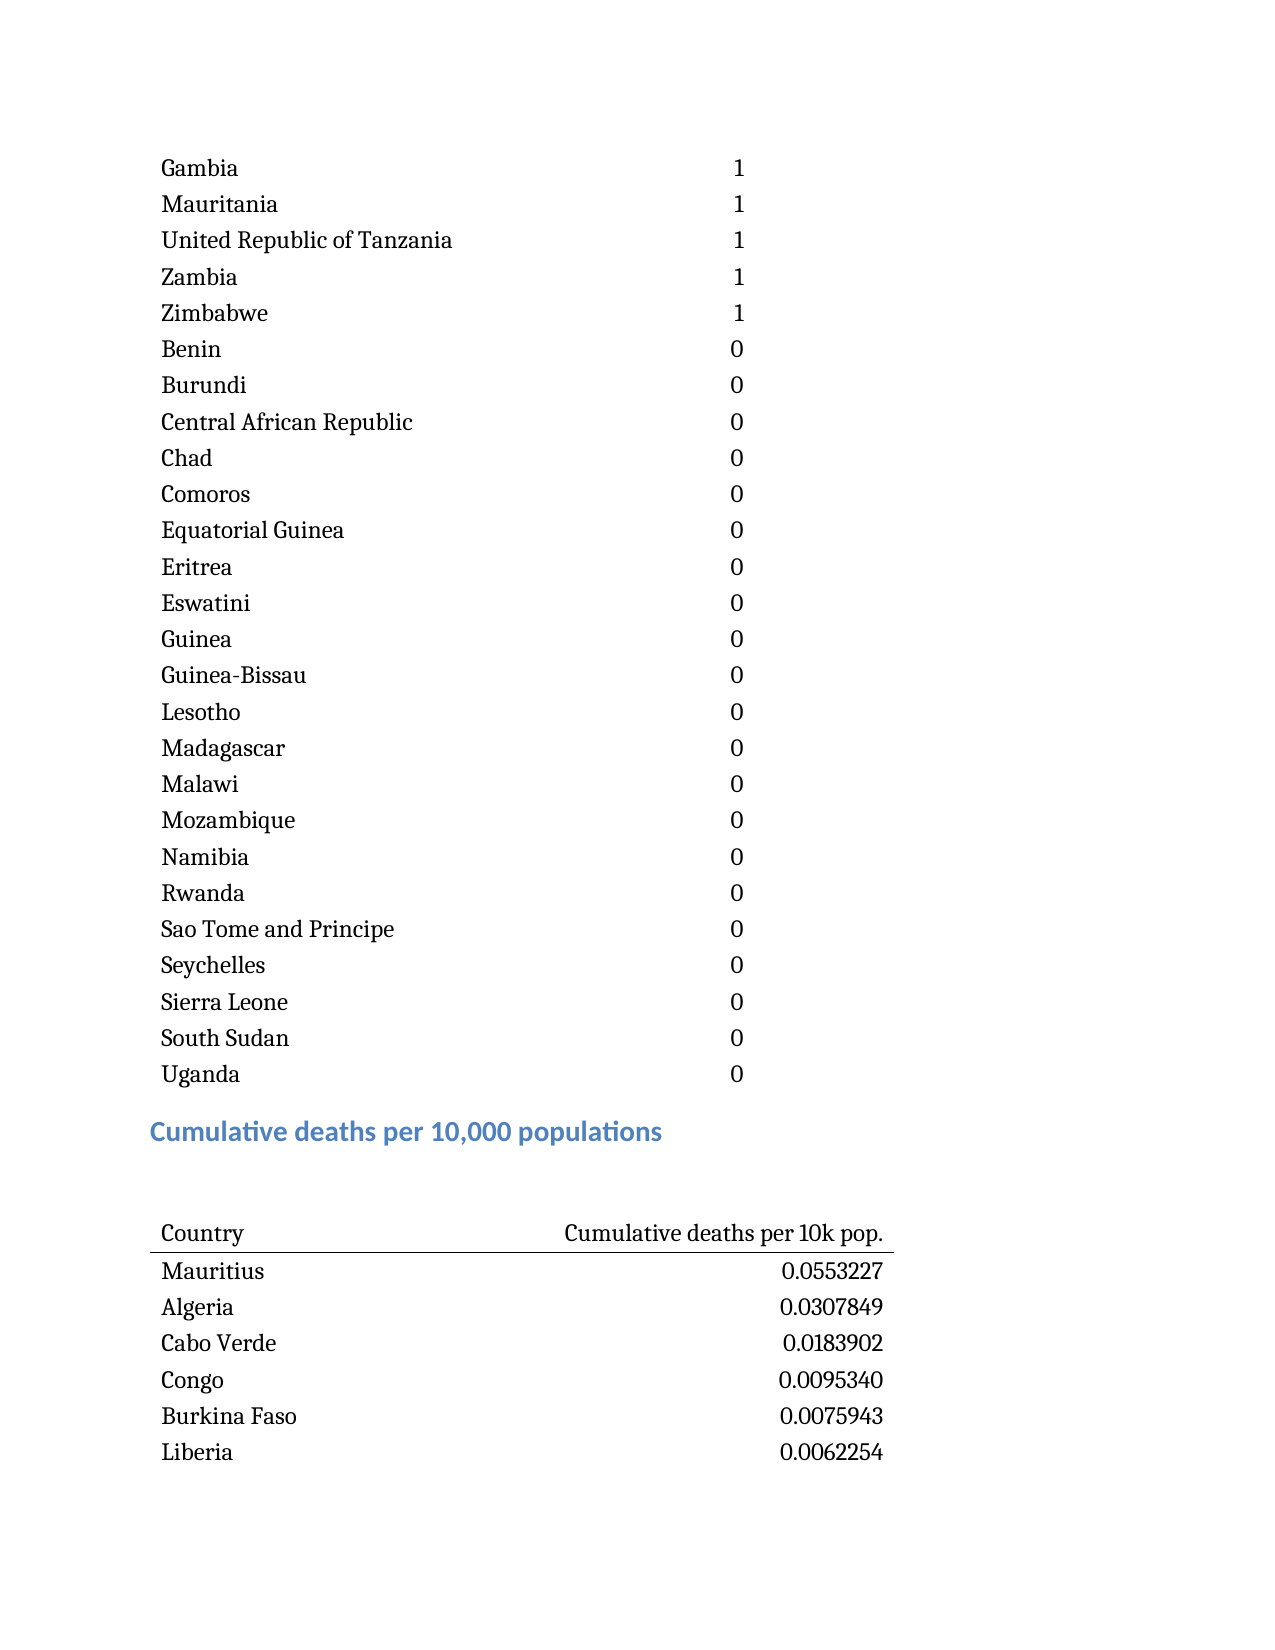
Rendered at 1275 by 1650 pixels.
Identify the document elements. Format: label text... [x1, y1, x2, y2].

table_cell 0 [534, 984, 754, 1020]
table_cell 0 [534, 621, 754, 657]
table_cell 0.0553227 [533, 1253, 894, 1289]
table_cell Zambia [150, 259, 533, 295]
table_cell Central African Republic [150, 404, 533, 440]
subtitle Cumulative deaths per 10,000 populations [150, 1113, 1125, 1149]
table_cell 0 [534, 1056, 754, 1092]
table_cell Mauritania [150, 186, 533, 222]
table_cell Burkina Faso [150, 1398, 533, 1434]
table_cell Lesotho [150, 694, 533, 730]
table_cell 0 [534, 766, 754, 802]
table_cell 0 [534, 440, 754, 476]
table_cell Sao Tome and Principe [150, 911, 533, 947]
table_cell 0 [534, 513, 754, 549]
table_cell 1 [534, 295, 754, 331]
table_cell Mauritius [150, 1253, 533, 1289]
table_cell 0 [534, 730, 754, 766]
table_header Cumulative deaths per 10k pop. [533, 1215, 894, 1251]
table_cell South Sudan [150, 1020, 533, 1056]
table_cell Mozambique [150, 803, 533, 839]
table_cell Burundi [150, 368, 533, 404]
table_cell Malawi [150, 766, 533, 802]
table_cell Guinea-Bissau [150, 658, 533, 694]
table_cell 0 [534, 331, 754, 367]
table_cell Chad [150, 440, 533, 476]
table_cell United Republic of Tanzania [150, 223, 533, 259]
table_cell 0 [534, 948, 754, 984]
table_cell Liberia [150, 1434, 533, 1471]
table_cell Cabo Verde [150, 1326, 533, 1362]
table_cell 0 [534, 368, 754, 404]
table_cell 0.0095340 [533, 1362, 894, 1398]
table_cell 0 [534, 911, 754, 947]
table_cell 1 [534, 150, 754, 186]
table_cell Equatorial Guinea [150, 513, 533, 549]
table_cell Algeria [150, 1289, 533, 1326]
table_cell Gambia [150, 150, 533, 186]
table_cell 0 [534, 839, 754, 875]
table_cell 1 [534, 259, 754, 295]
table_cell Eswatini [150, 585, 533, 621]
table_cell Sierra Leone [150, 984, 533, 1020]
table_cell 1 [534, 186, 754, 222]
table_cell 0 [534, 694, 754, 730]
table_cell Uganda [150, 1056, 533, 1092]
table_cell 0 [534, 404, 754, 440]
table_cell 0.0062254 [533, 1434, 894, 1471]
table_cell Rwanda [150, 875, 533, 911]
table_cell Zimbabwe [150, 295, 533, 331]
table_cell Madagascar [150, 730, 533, 766]
table_cell 0.0183902 [533, 1326, 894, 1362]
table_cell 0 [534, 658, 754, 694]
table_cell Seychelles [150, 948, 533, 984]
table_cell 0 [534, 476, 754, 512]
table_cell Comoros [150, 476, 533, 512]
table_cell Namibia [150, 839, 533, 875]
table_cell Eritrea [150, 549, 533, 585]
table_cell Congo [150, 1362, 533, 1398]
table_cell 0 [534, 875, 754, 911]
table_cell 0 [534, 1020, 754, 1056]
table_cell 0.0307849 [533, 1289, 894, 1326]
table_cell Benin [150, 331, 533, 367]
table_cell 0.0075943 [533, 1398, 894, 1434]
table_cell 1 [534, 223, 754, 259]
table_header Country [150, 1215, 533, 1251]
table_cell 0 [534, 585, 754, 621]
table_cell 0 [534, 549, 754, 585]
table_cell Guinea [150, 621, 533, 657]
table_cell 0 [534, 803, 754, 839]
